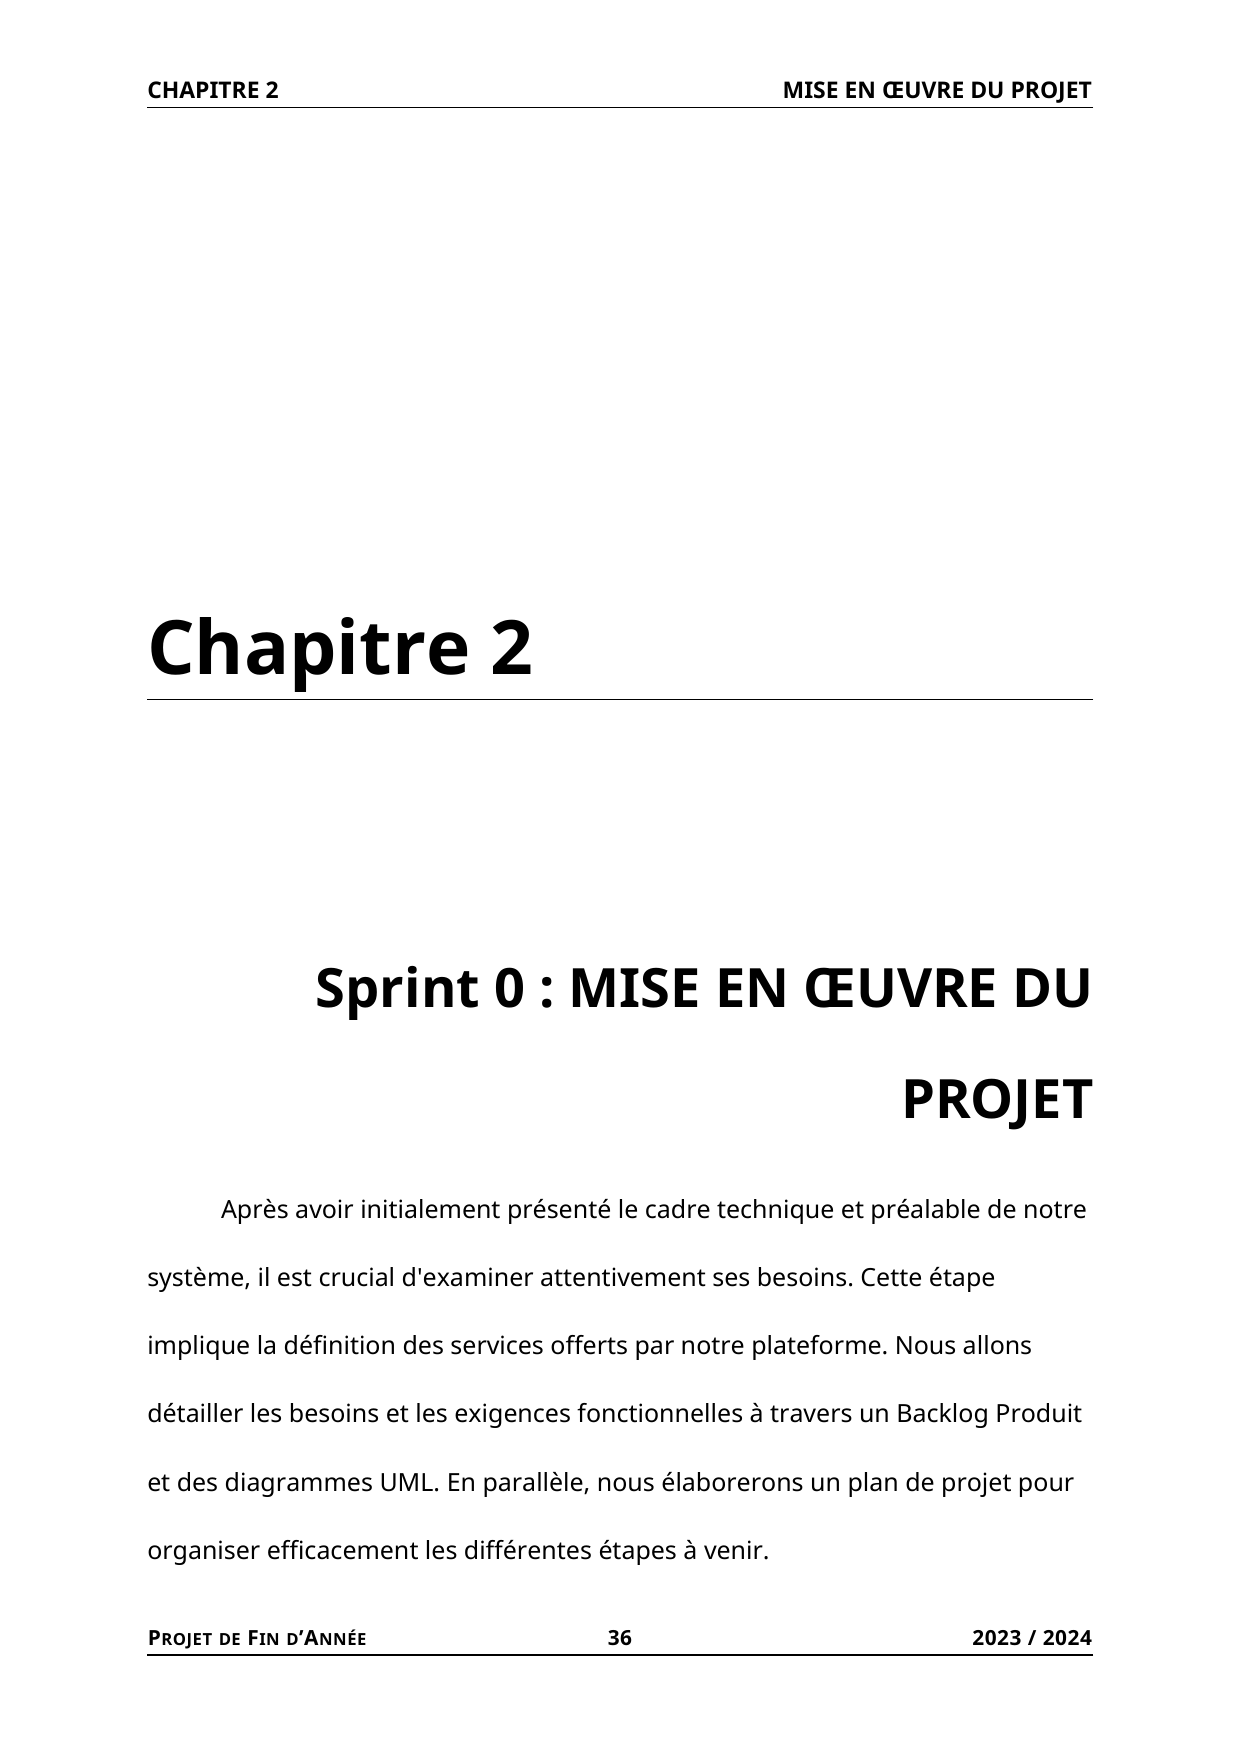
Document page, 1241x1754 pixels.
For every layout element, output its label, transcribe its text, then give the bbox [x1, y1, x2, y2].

text Sprint 0 : MISE EN ŒUVRE DU PROJET [147, 949, 1093, 1134]
text Après avoir initialement présenté le cadre technique et préalable de notre système, il est crucial d'examiner attentivement ses besoins. Cette étape implique la définition des services offerts par notre plateforme. Nous allons détailler les besoins et les exigences fonctionnelles à travers un Backlog Produit et des diagrammes UML. En parallèle, nous élaborerons un plan de projet pour organiser efficacement les différentes étapes à venir. [147, 1192, 1093, 1566]
text Chapitre 2 [147, 594, 1093, 699]
